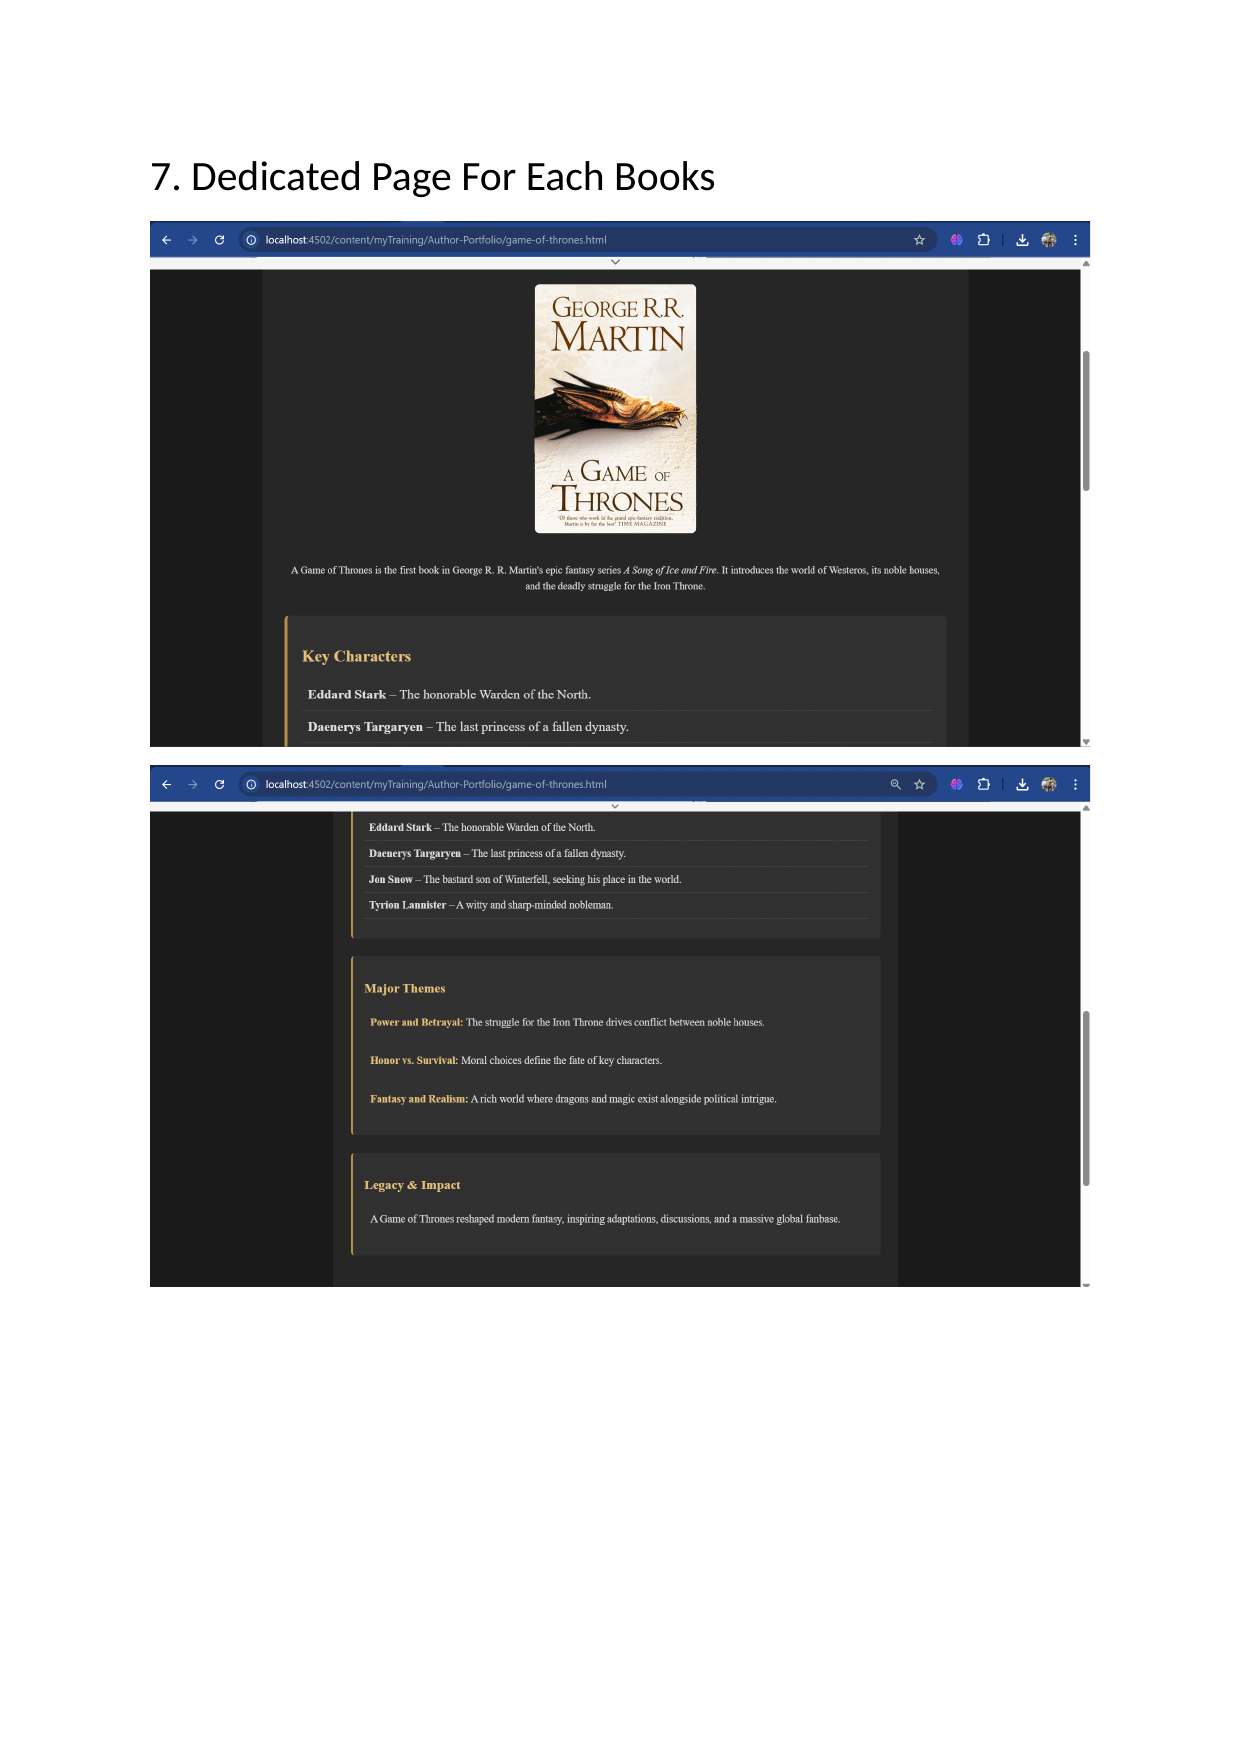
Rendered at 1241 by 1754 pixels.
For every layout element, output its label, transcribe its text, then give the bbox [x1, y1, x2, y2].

picture [150, 221, 1091, 747]
text 7. Dedicated Page For Each Books [150, 150, 1090, 201]
picture [150, 765, 1091, 1287]
